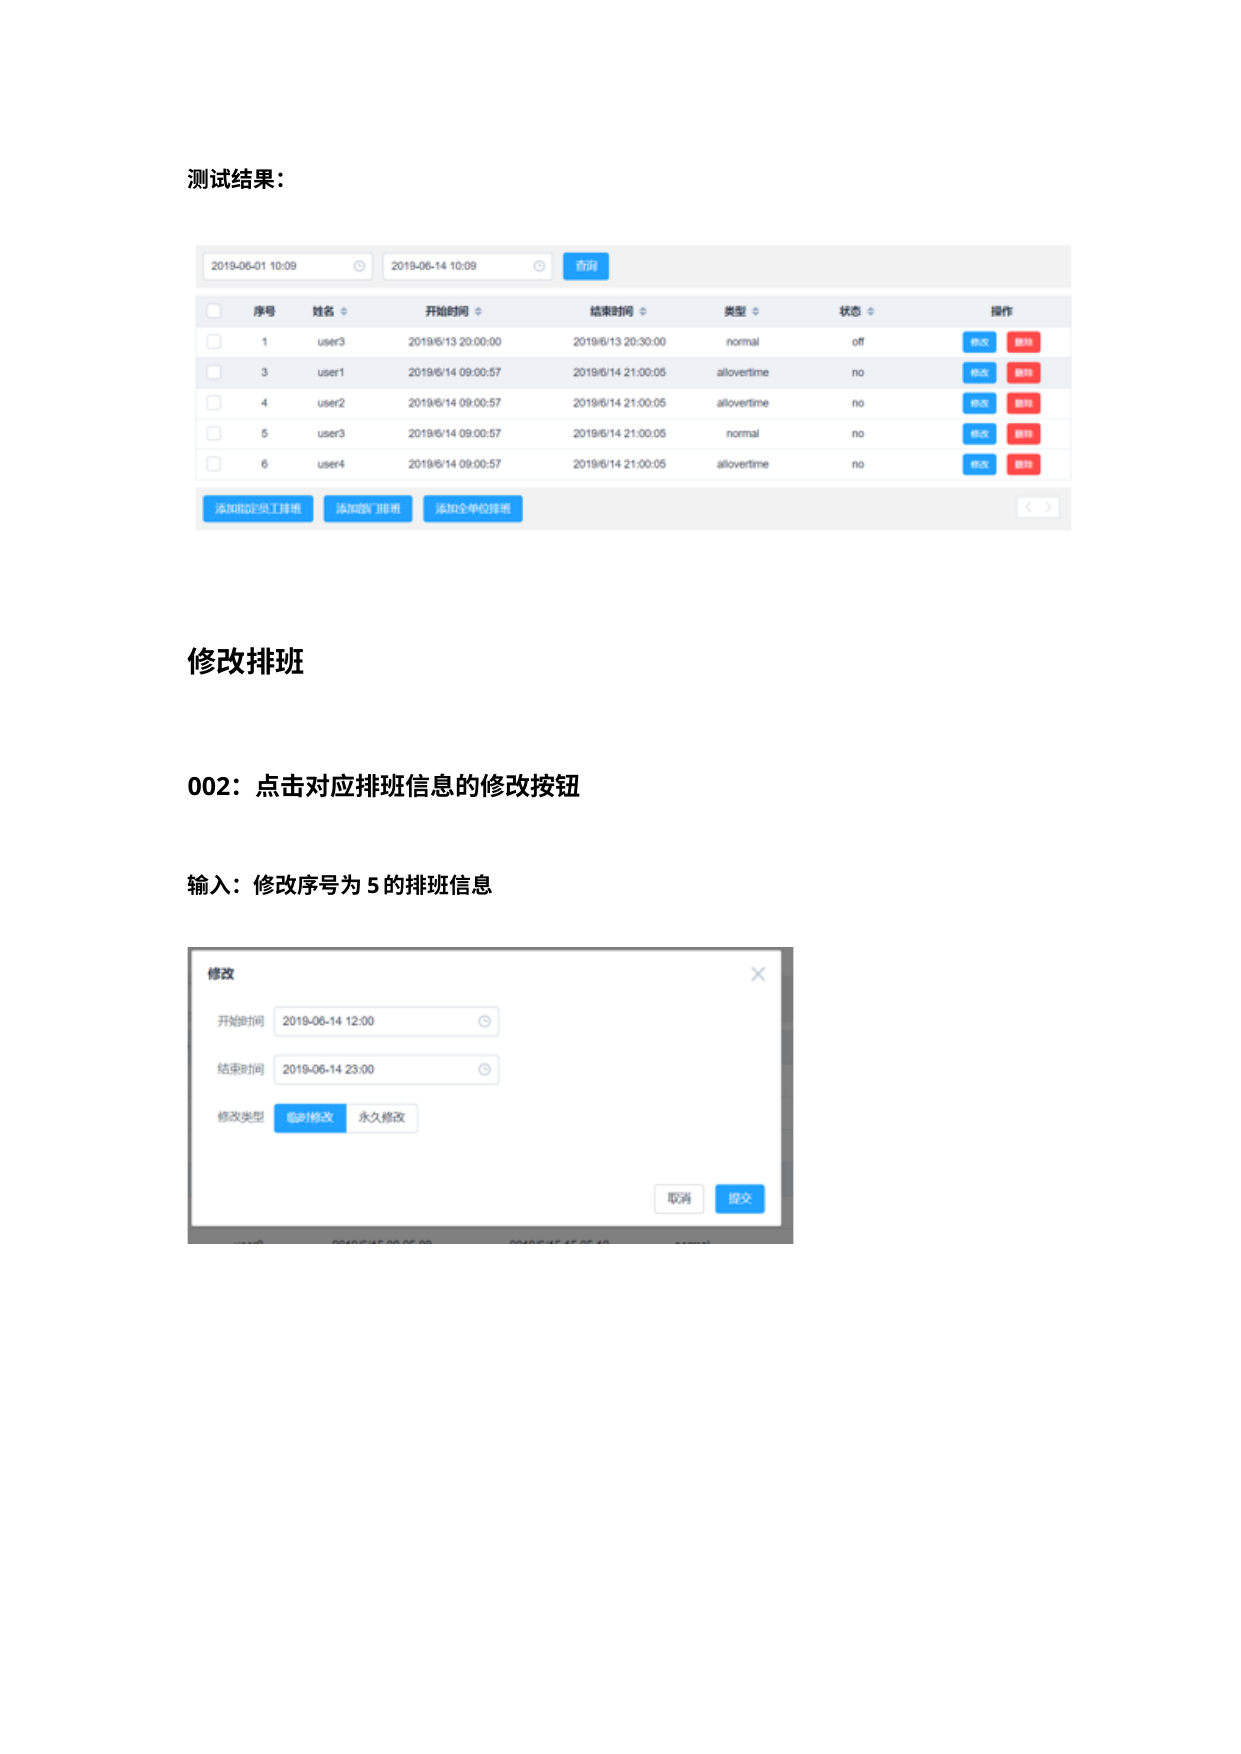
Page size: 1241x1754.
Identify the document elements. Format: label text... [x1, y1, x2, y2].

picture [187, 947, 794, 1244]
picture [187, 242, 1075, 597]
subtitle 修改排班 [187, 627, 1053, 692]
subtitle 002：点击对应排班信息的修改按钮 [187, 752, 1053, 817]
subtitle 测试结果： [187, 162, 1053, 194]
subtitle 输入：修改序号为5的排班信息 [187, 867, 1053, 900]
